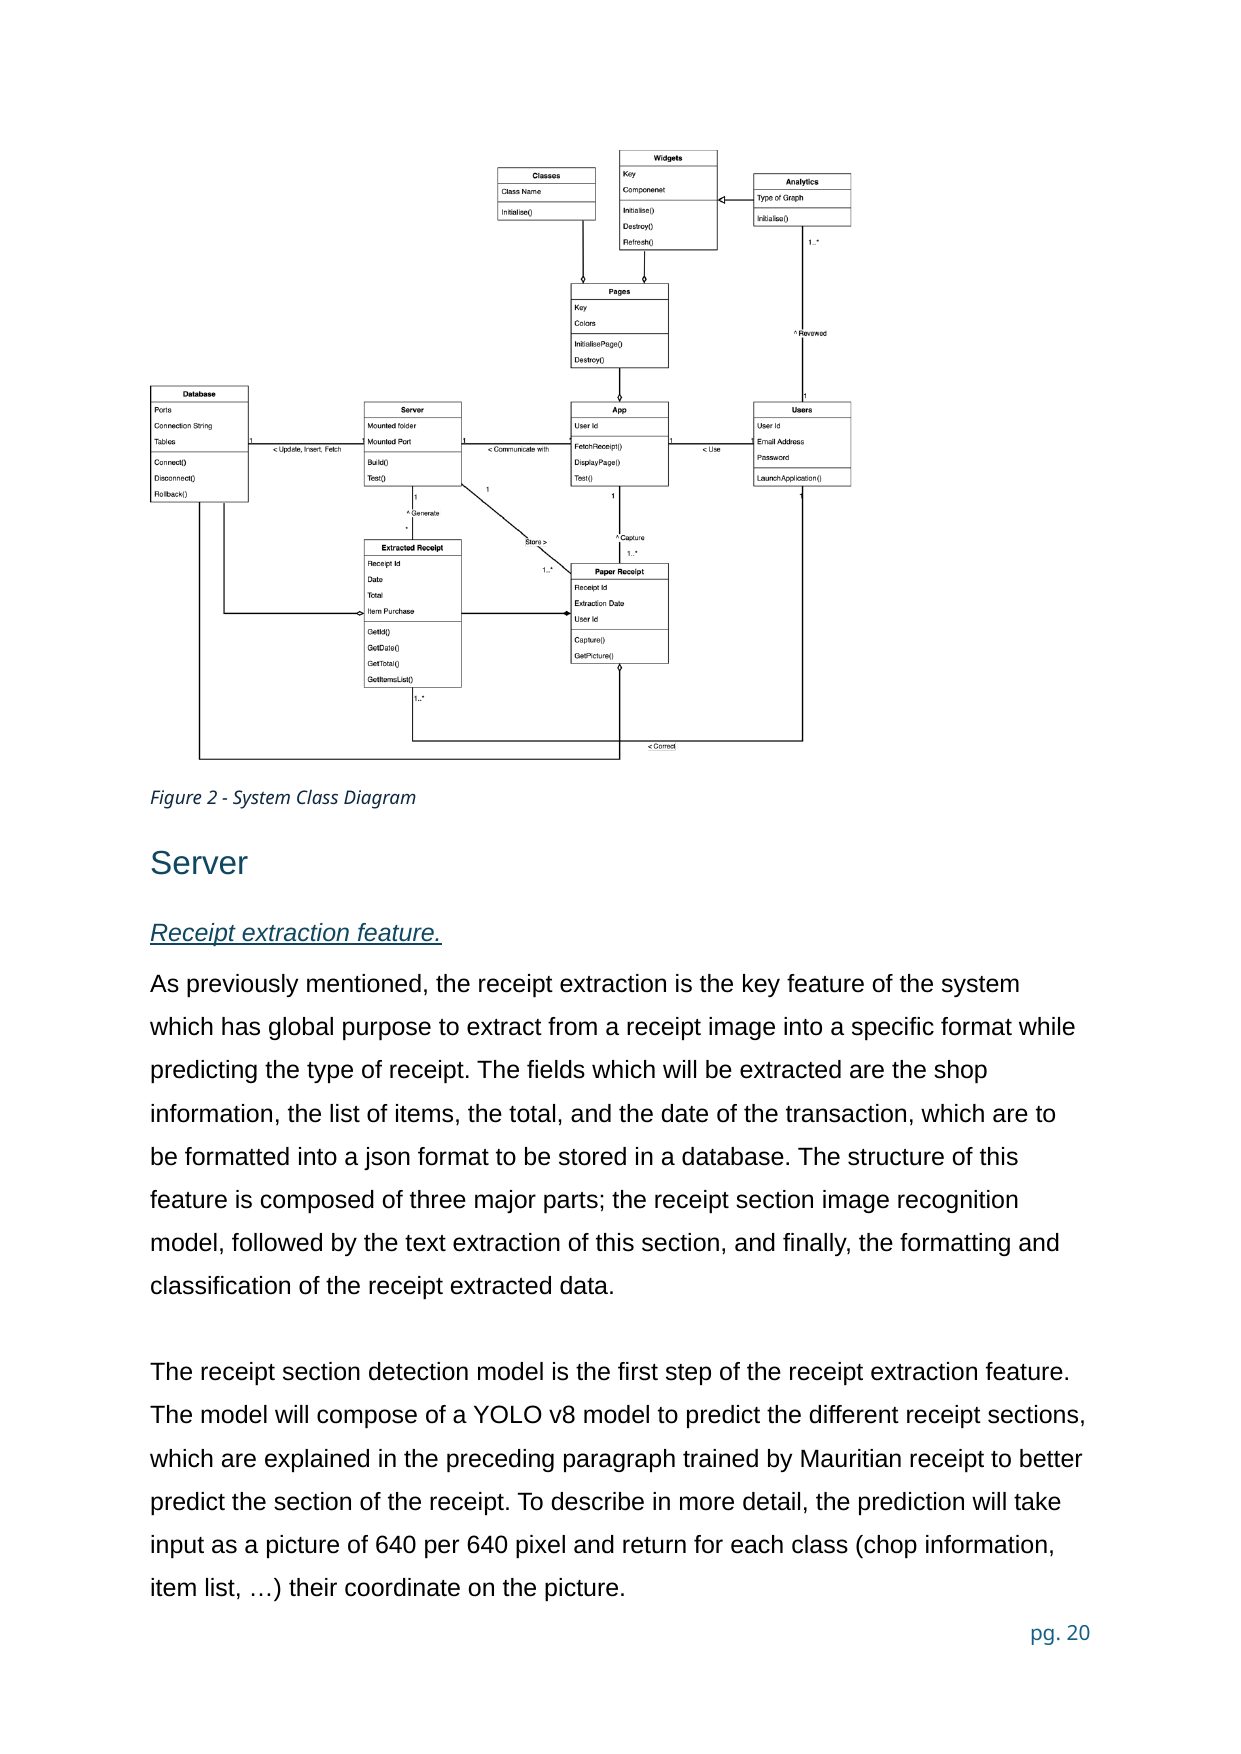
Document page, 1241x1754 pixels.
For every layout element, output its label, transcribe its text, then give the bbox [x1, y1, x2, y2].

text The receipt section detection model is the first step of the receipt extraction feature. The model will compose of a YOLO v8 model to predict the different receipt sections, which are explained in the preceding paragraph trained by Mauritian receipt to better predict the section of the receipt. To describe in more detail, the prediction will take input as a picture of 640 per 640 pixel and return for each class (chop information, item list, …) their coordinate on the picture. [150, 1357, 1090, 1602]
text As previously mentioned, the receipt extraction is the key feature of the system which has global purpose to extract from a receipt image into a specific format while predicting the type of receipt. The fields which will be extracted are the shop information, the list of items, the total, and the date of the transaction, which are to be formatted into a json format to be stored in a database. The structure of this feature is composed of three major parts; the receipt section image recognition model, followed by the text extraction of this section, and finally, the formatting and classification of the receipt extracted data. [150, 969, 1090, 1300]
subtitle Receipt extraction feature. [150, 918, 1090, 946]
subtitle Server [150, 843, 1090, 882]
picture [150, 150, 852, 768]
text Figure 2 - System Class Diagram [150, 784, 1090, 810]
